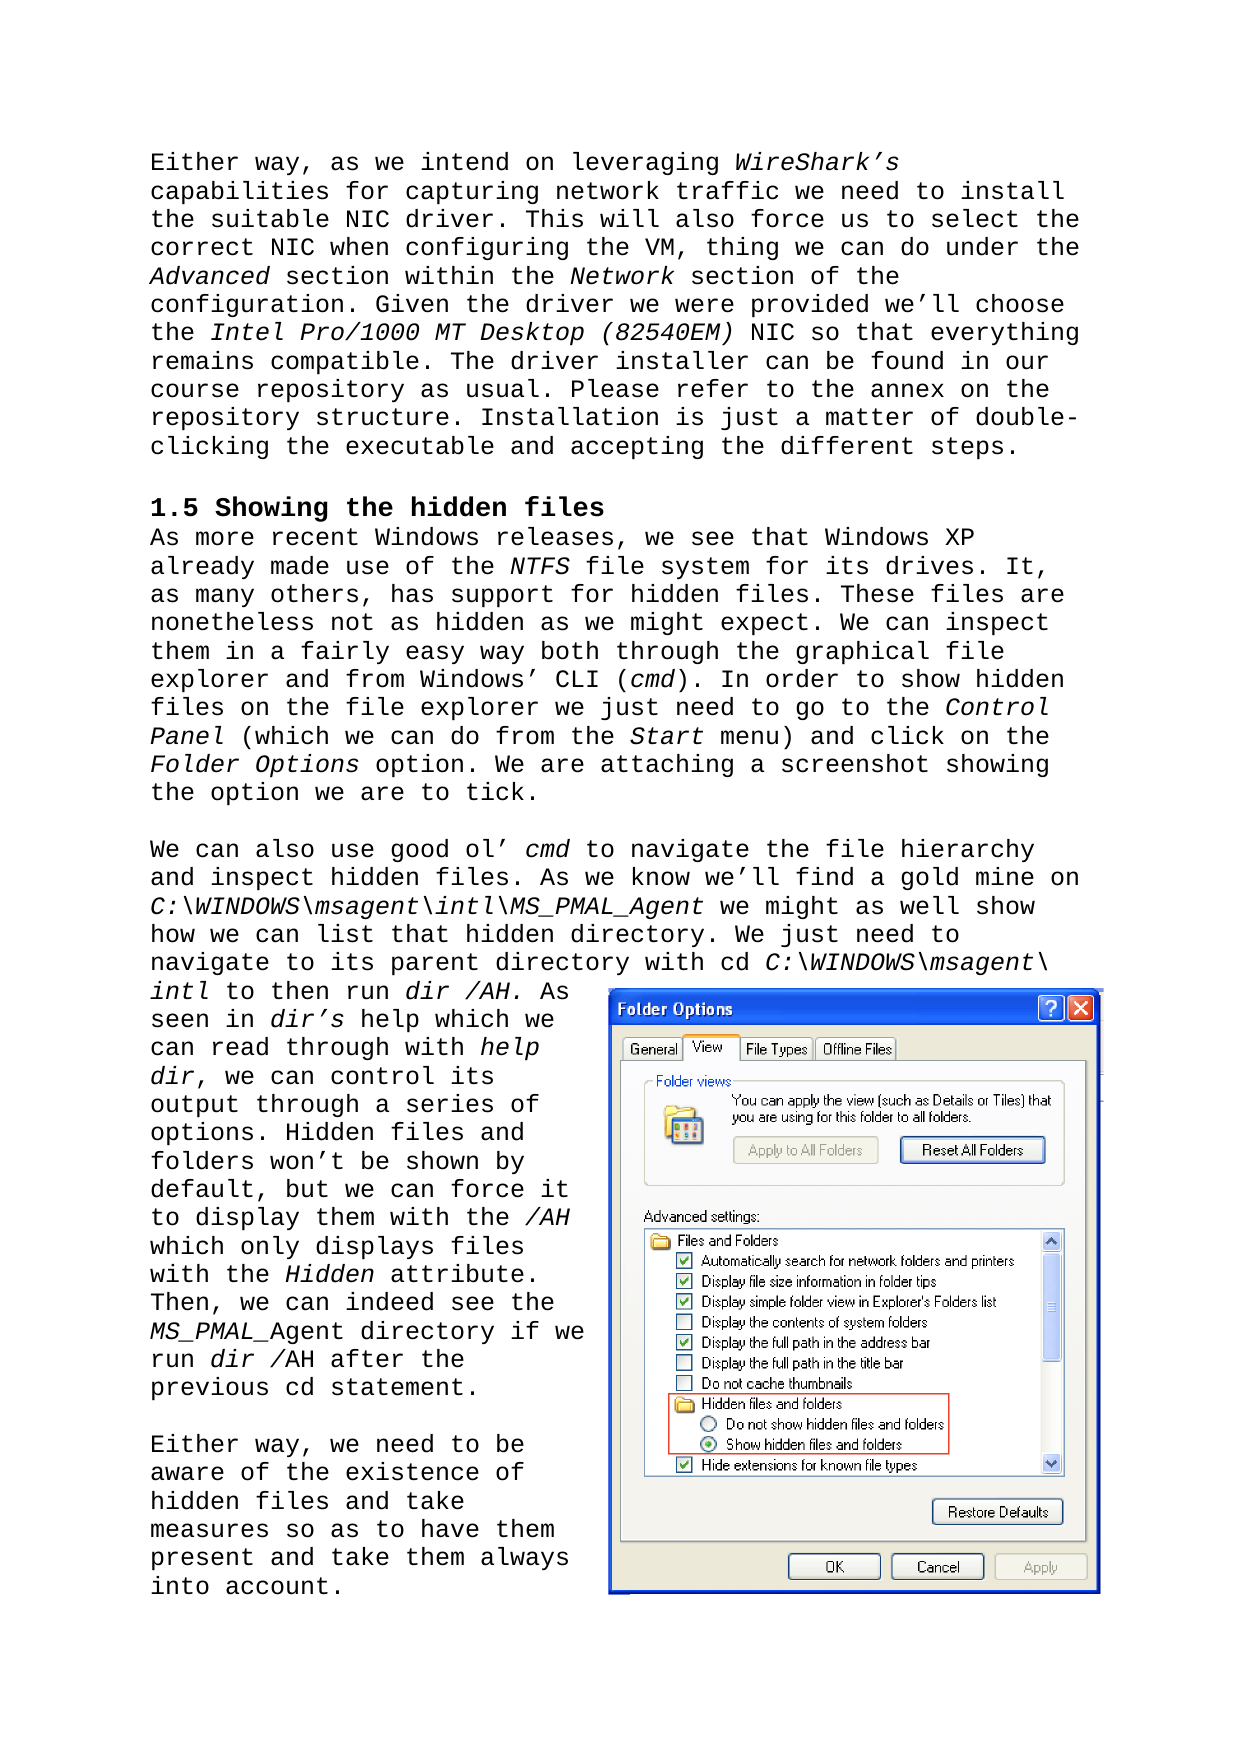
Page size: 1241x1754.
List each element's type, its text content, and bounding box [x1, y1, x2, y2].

text Either way, as we intend on leveraging WireShark’s capabilities for capturing network traffic we need to install the suitable NIC driver. This will also force us to select the correct NIC when configuring the VM, thing we can do under the Advanced section within the Network section of the configuration. Given the driver we were provided we’ll choose the Intel Pro/1000 MT Desktop (82540EM) NIC so that everything remains compatible. The driver installer can be found in our course repository as usual. Please refer to the annex on the repository structure. Installation is just a matter of double-clicking the executable and accepting the different steps. [150, 150, 1090, 462]
text As more recent Windows releases, we see that Windows XP already made use of the NTFS file system for its drives. It, as many others, has support for hidden files. These files are nonetheless not as hidden as we might expect. We can inspect them in a fairly easy way both through the graphical file explorer and from Windows’ CLI (cmd). In order to show hidden files on the file explorer we just need to go to the Control Panel (which we can do from the Start menu) and click on the Folder Options option. We are attaching a screenshot showing the option we are to tick. [150, 525, 1090, 808]
picture [608, 988, 1104, 1595]
subtitle 1.5 Showing the hidden files [150, 494, 1090, 525]
text Either way, we need to be aware of the existence of hidden files and take measures so as to have them present and take them always into account. [150, 1432, 1090, 1602]
text We can also use good ol’ cmd to navigate the file hierarchy and inspect hidden files. As we know we’ll find a gold mine on C:\WINDOWS\msagent\intl\MS_PMAL_Agent we might as well show how we can list that hidden directory. We just need to navigate to its parent directory with cd C:\WINDOWS\msagent\intl to then run dir /AH. As seen in dir’s help which we can read through with help dir, we can control its output through a series of options. Hidden files and folders won’t be shown by default, but we can force it to display them with the /AH which only displays files with the Hidden attribute. Then, we can indeed see the MS_PMAL_Agent directory if we run dir /AH after the previous cd statement. [150, 837, 1090, 1403]
